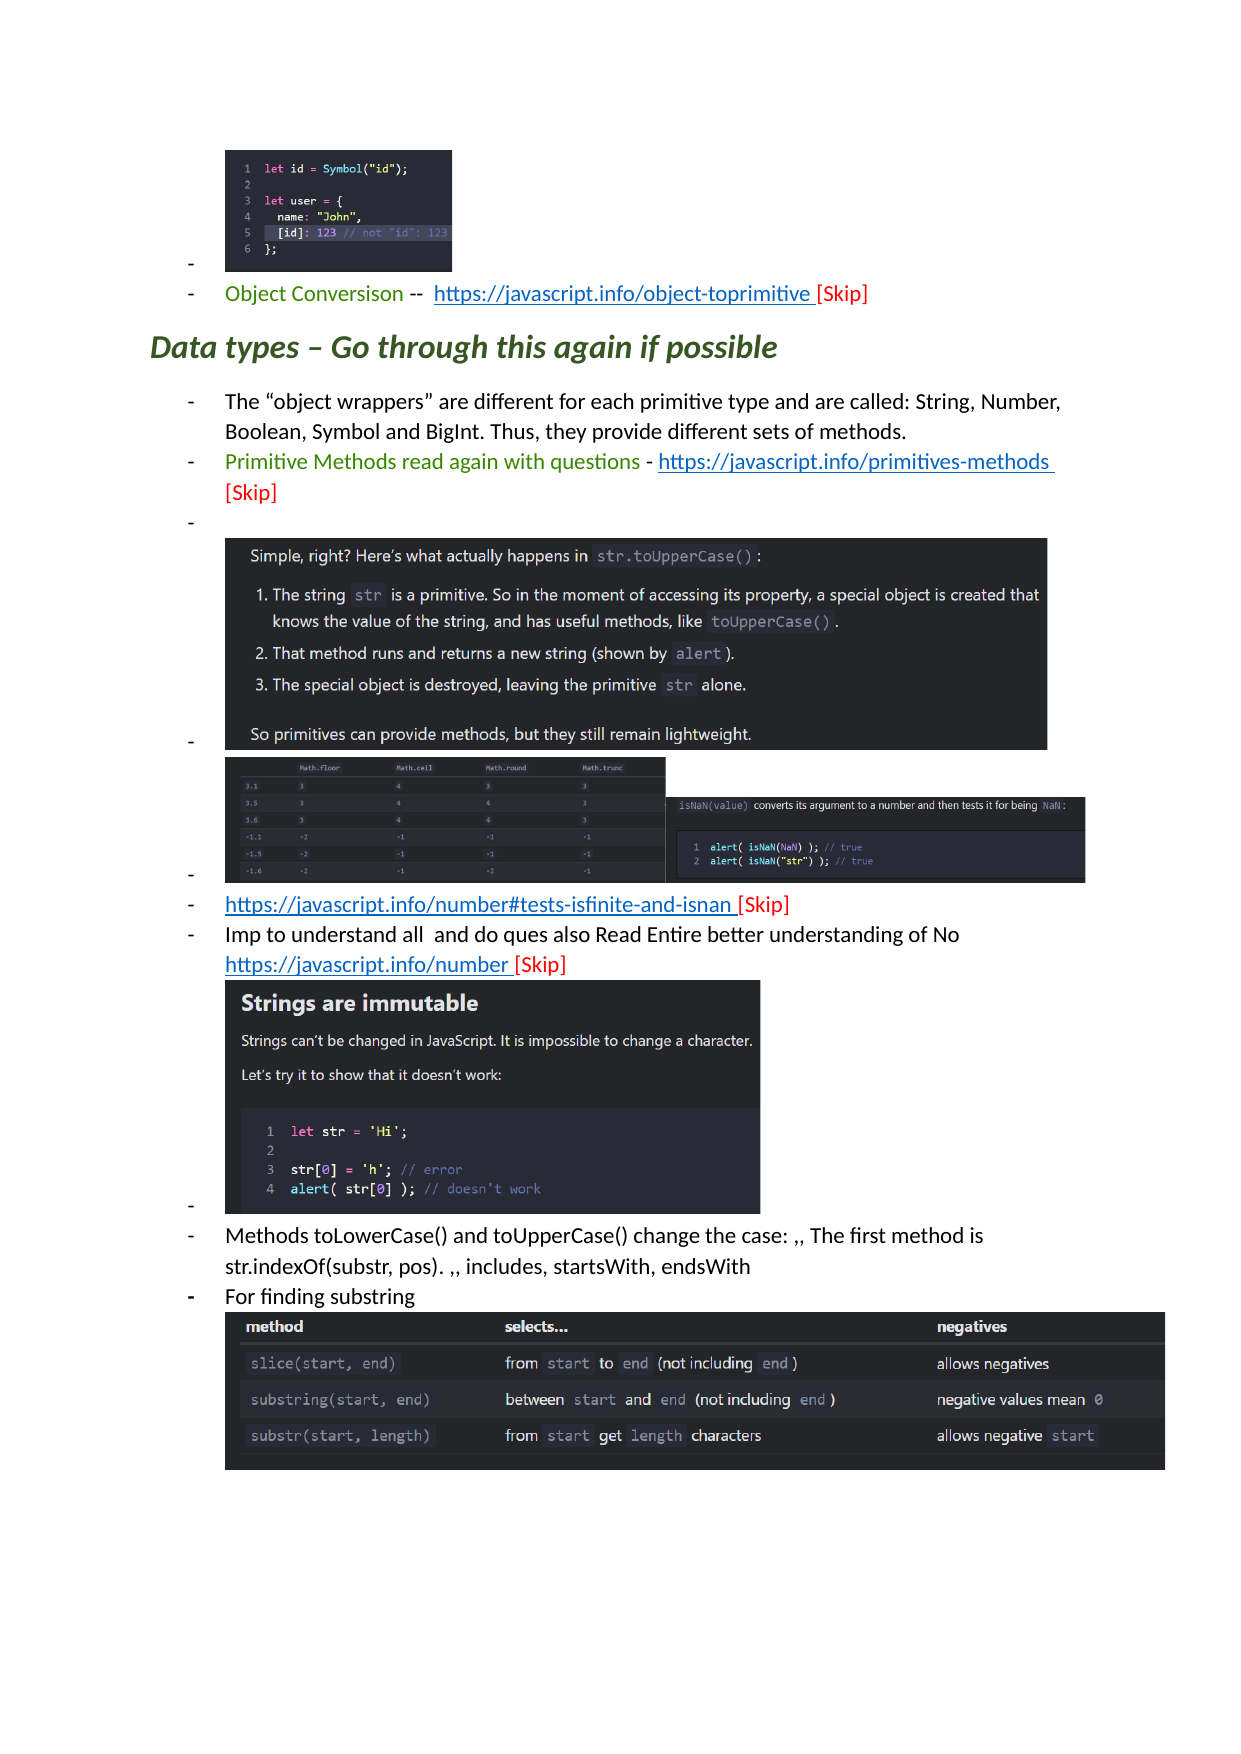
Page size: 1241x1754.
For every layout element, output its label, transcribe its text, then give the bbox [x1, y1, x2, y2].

picture [225, 757, 1086, 883]
list https://javascript.info/number#tests-isfinite-and-isnan [Skip] [187, 890, 1090, 918]
list Primitive Methods read again with questions - https://javascript.info/primitives-methods [Skip] [187, 447, 1090, 506]
picture [225, 1312, 1166, 1470]
list Object Conversison -- https://javascript.info/object-toprimitive [Skip] [187, 279, 1090, 308]
picture [225, 538, 1048, 750]
text Data types – Go through this again if possible [150, 326, 1090, 367]
picture [225, 150, 453, 272]
picture [225, 980, 761, 1214]
list The “object wrappers” are different for each primitive type and are called: String, Number, Boolean, Symbol and BigInt. Thus, they provide different sets of methods. [187, 387, 1090, 445]
list Imp to understand all and do ques also Read Entire better understanding of No https://javascript.info/number [Skip] [187, 920, 1090, 979]
list Methods toLowerCase() and toUpperCase() change the case: ,, The first method is str.indexOf(substr, pos). ,, includes, startsWith, endsWith [187, 1222, 1090, 1280]
